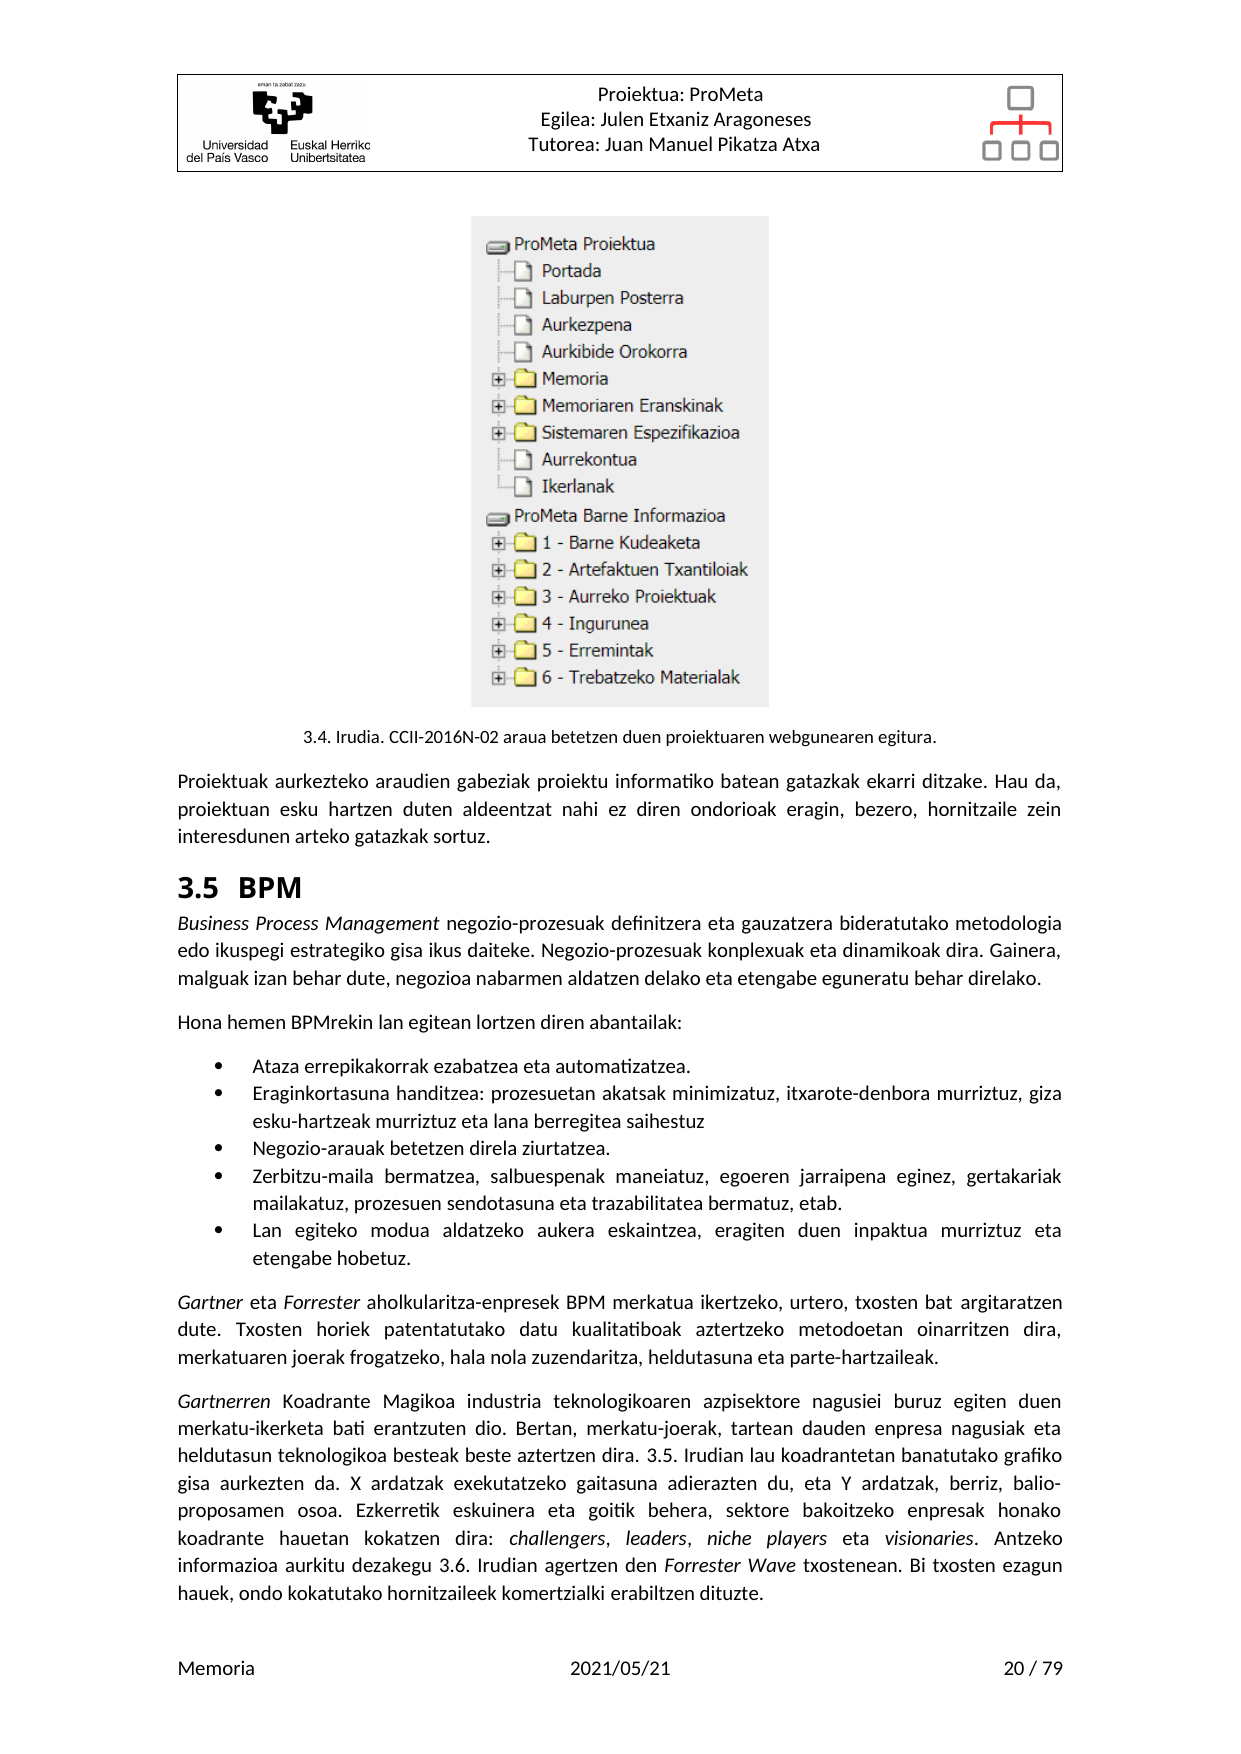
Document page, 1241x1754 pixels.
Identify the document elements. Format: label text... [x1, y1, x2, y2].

list Eraginkortasuna handitzea: prozesuetan akatsak minimizatuz, itxarote-denbora murriztuz, giza esku-hartzeak murriztuz eta lana berregitea saihestuz [215, 1081, 1063, 1133]
list Zerbitzu-maila bermatzea, salbuespenak maneiatuz, egoeren jarraipena eginez, gertakariak mailakatuz, prozesuen sendotasuna eta trazabilitatea bermatuz, etab. [215, 1163, 1063, 1216]
text Business Process Management negozio-prozesuak definitzera eta gauzatzera bideratutako metodologia edo ikuspegi estrategiko gisa ikus daiteke. Negozio-prozesuak konplexuak eta dinamikoak dira. Gainera, malguak izan behar dute, negozioa nabarmen aldatzen delako eta etengabe eguneratu behar direlako. [177, 910, 1063, 991]
picture [471, 216, 769, 707]
subtitle BPM [177, 867, 1063, 907]
list Lan egiteko modua aldatzeko aukera eskaintzea, eragiten duen inpaktua murriztuz eta etengabe hobetuz. [215, 1218, 1063, 1270]
list Ataza errepikakorrak ezabatzea eta automatizatzea. [215, 1053, 1063, 1079]
text Gartner eta Forrester aholkularitza-enpresek BPM merkatua ikertzeko, urtero, txosten bat argitaratzen dute. Txosten horiek patentatutako datu kualitatiboak aztertzeko metodoetan oinarritzen dira, merkatuaren joerak frogatzeko, hala nola zuzendaritza, heldutasuna eta parte-hartzaileak. [177, 1289, 1063, 1369]
picture [182, 80, 370, 162]
text Proiektuak aurkezteko araudien gabeziak proiektu informatiko batean gatazkak ekarri ditzake. Hau da, proiektuan esku hartzen duten aldeentzat nahi ez diren ondorioak eragin, bezero, hornitzaile zein interesdunen arteko gatazkak sortuz. [177, 769, 1063, 849]
list Negozio-arauak betetzen direla ziurtatzea. [215, 1135, 1063, 1161]
text Hona hemen BPMrekin lan egitean lortzen diren abantailak: [177, 1009, 1063, 1034]
picture [978, 80, 1060, 162]
